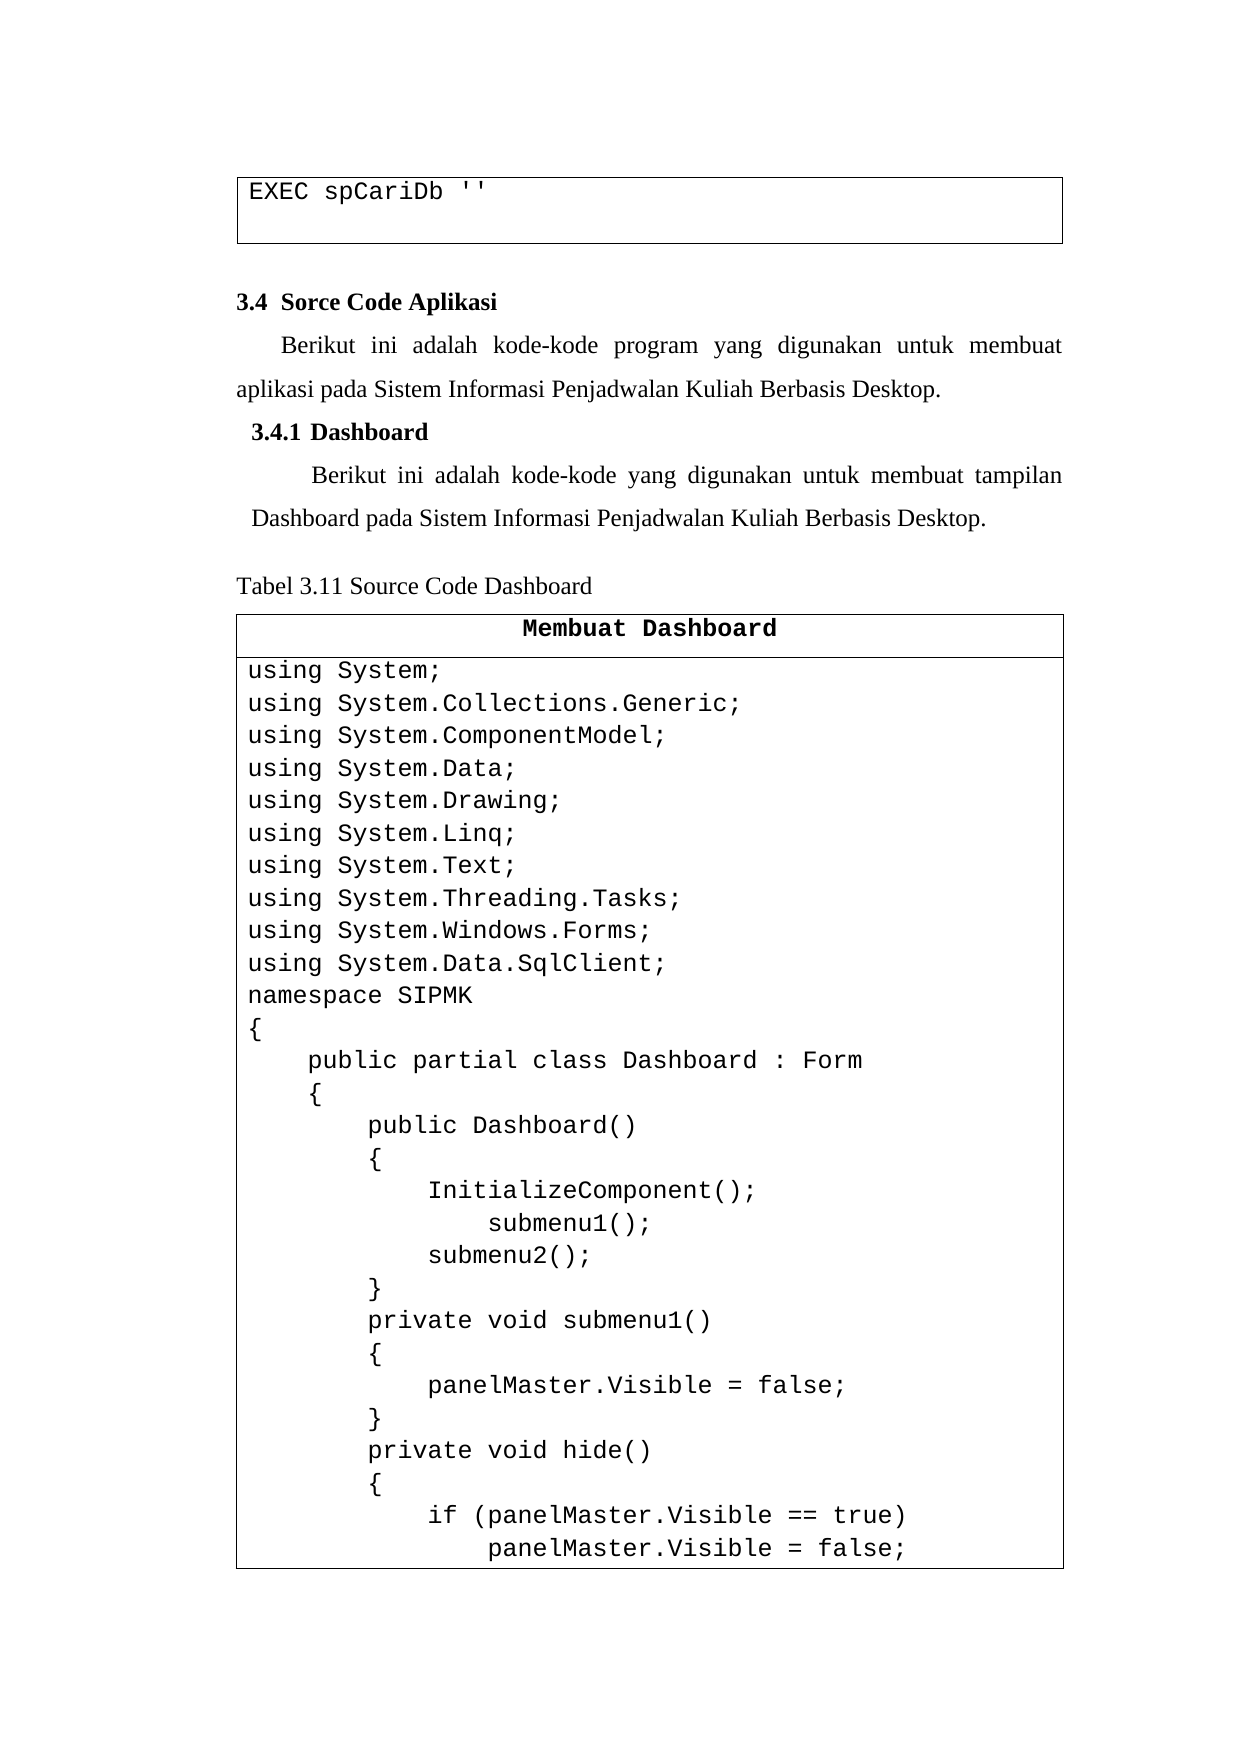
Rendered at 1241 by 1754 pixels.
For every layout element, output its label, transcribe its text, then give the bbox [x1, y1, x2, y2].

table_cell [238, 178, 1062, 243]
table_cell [237, 658, 1063, 1568]
text Dashboard [251, 417, 1063, 446]
text Berikut ini adalah kode-kode yang digunakan untuk membuat tampilan Dashboard pada Sistem Informasi Penjadwalan Kuliah Berbasis Desktop. [251, 460, 1063, 532]
text Berikut ini adalah kode-kode program yang digunakan untuk membuat aplikasi pada Sistem Informasi Penjadwalan Kuliah Berbasis Desktop. [236, 331, 1063, 402]
text Sorce Code Aplikasi [236, 287, 1063, 316]
text Tabel 3.11 Source Code Dashboard [236, 571, 1063, 600]
table_header Membuat Dashboard [237, 615, 1063, 657]
